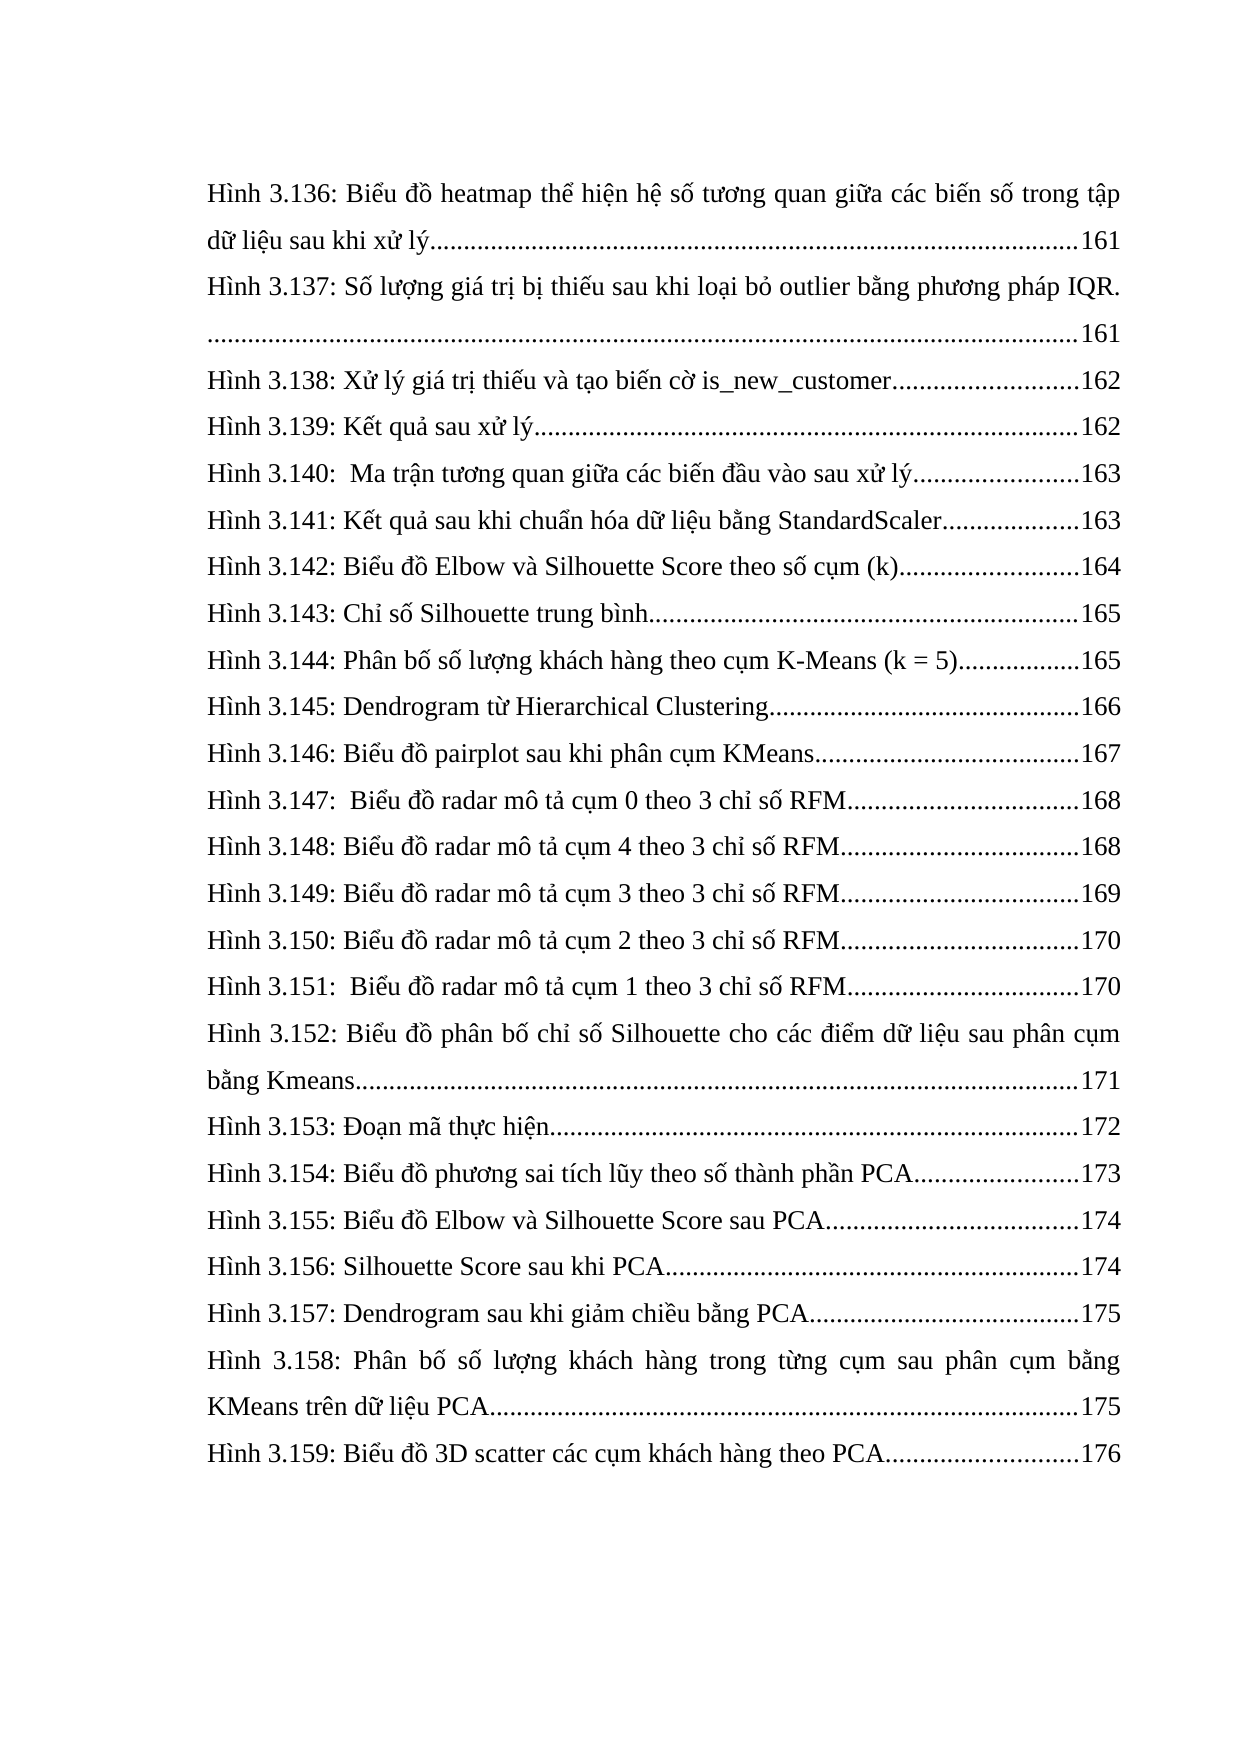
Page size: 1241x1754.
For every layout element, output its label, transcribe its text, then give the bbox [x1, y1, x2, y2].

text Hình 3.143: Chỉ số Silhouette trung bình 165 [207, 597, 1122, 628]
text Hình 3.150: Biểu đồ radar mô tả cụm 2 theo 3 chỉ số RFM 170 [207, 924, 1122, 955]
text Hình 3.145: Dendrogram từ Hierarchical Clustering 166 [207, 691, 1122, 722]
text Hình 3.147: Biểu đồ radar mô tả cụm 0 theo 3 chỉ số RFM 168 [207, 784, 1122, 815]
text Hình 3.138: Xử lý giá trị thiếu và tạo biến cờ is_new_customer 162 [207, 364, 1122, 395]
text Hình 3.152: Biểu đồ phân bố chỉ số Silhouette cho các điểm dữ liệu sau phân cụm bằng Kmeans 171 [207, 1017, 1122, 1095]
text Hình 3.136: Biểu đồ heatmap thể hiện hệ số tương quan giữa các biến số trong tập dữ liệu sau khi xử lý. 161 [207, 177, 1122, 255]
text Hình 3.141: Kết quả sau khi chuẩn hóa dữ liệu bằng StandardScaler 163 [207, 504, 1122, 535]
text Hình 3.142: Biểu đồ Elbow và Silhouette Score theo số cụm (k) 164 [207, 551, 1122, 582]
text Hình 3.156: Silhouette Score sau khi PCA 174 [207, 1251, 1122, 1282]
text Hình 3.153: Đoạn mã thực hiện 172 [207, 1111, 1122, 1142]
text Hình 3.155: Biểu đồ Elbow và Silhouette Score sau PCA 174 [207, 1204, 1122, 1235]
text Hình 3.158: Phân bố số lượng khách hàng trong từng cụm sau phân cụm bằng KMeans trên dữ liệu PCA. 175 [207, 1344, 1122, 1422]
text Hình 3.140: Ma trận tương quan giữa các biến đầu vào sau xử lý 163 [207, 457, 1122, 488]
text Hình 3.157: Dendrogram sau khi giảm chiều bằng PCA 175 [207, 1297, 1122, 1328]
text Hình 3.151: Biểu đồ radar mô tả cụm 1 theo 3 chỉ số RFM 170 [207, 971, 1122, 1002]
text Hình 3.148: Biểu đồ radar mô tả cụm 4 theo 3 chỉ số RFM 168 [207, 831, 1122, 862]
text Hình 3.146: Biểu đồ pairplot sau khi phân cụm KMeans 167 [207, 737, 1122, 768]
text Hình 3.139: Kết quả sau xử lý 162 [207, 411, 1122, 442]
text Hình 3.144: Phân bố số lượng khách hàng theo cụm K-Means (k = 5) 165 [207, 644, 1122, 675]
text Hình 3.137: Số lượng giá trị bị thiếu sau khi loại bỏ outlier bằng phương pháp IQR. 161 [207, 271, 1122, 348]
text Hình 3.154: Biểu đồ phương sai tích lũy theo số thành phần PCA 173 [207, 1157, 1122, 1188]
text Hình 3.149: Biểu đồ radar mô tả cụm 3 theo 3 chỉ số RFM 169 [207, 877, 1122, 908]
text Hình 3.159: Biểu đồ 3D scatter các cụm khách hàng theo PCA. 176 [207, 1437, 1122, 1468]
